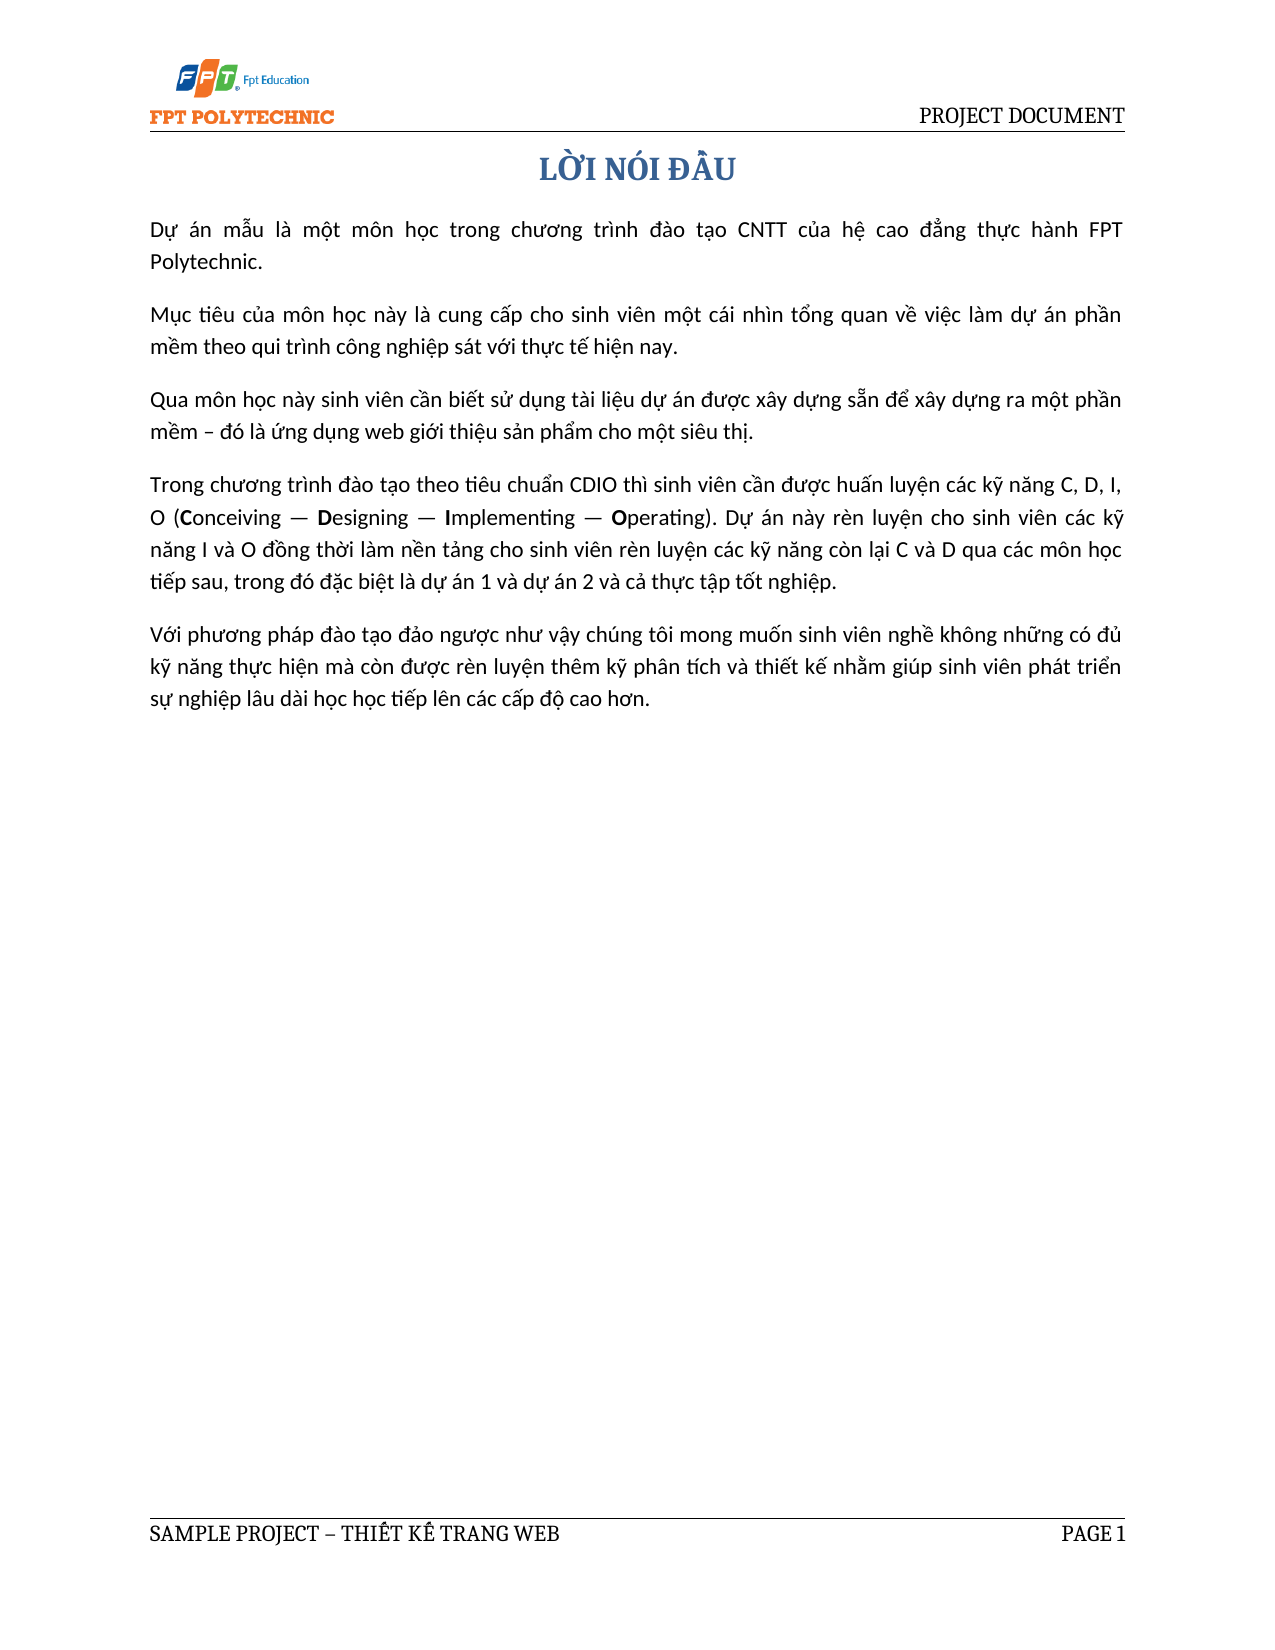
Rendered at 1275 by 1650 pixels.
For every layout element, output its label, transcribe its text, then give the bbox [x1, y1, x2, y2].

text Với phương pháp đào tạo đảo ngược như vậy chúng tôi mong muốn sinh viên nghề không những có đủ kỹ năng thực hiện mà còn được rèn luyện thêm kỹ phân tích và thiết kế nhằm giúp sinh viên phát triển sự nghiệp lâu dài học học tiếp lên các cấp độ cao hơn. [150, 620, 1125, 712]
text Dự án mẫu là một môn học trong chương trình đào tạo CNTT của hệ cao đẳng thực hành FPT Polytechnic. [150, 215, 1125, 275]
picture [150, 59, 336, 124]
text Mục tiêu của môn học này là cung cấp cho sinh viên một cái nhìn tổng quan về việc làm dự án phần mềm theo qui trình công nghiệp sát với thực tế hiện nay. [150, 300, 1125, 360]
text Trong chương trình đào tạo theo tiêu chuẩn CDIO thì sinh viên cần được huấn luyện các kỹ năng C, D, I, O (Conceiving — Designing — Implementing — Operating). Dự án này rèn luyện cho sinh viên các kỹ năng I và O đồng thời làm nền tảng cho sinh viên rèn luyện các kỹ năng còn lại C và D qua các môn học tiếp sau, trong đó đặc biệt là dự án 1 và dự án 2 và cả thực tập tốt nghiệp. [150, 471, 1125, 595]
text LỜI NÓI ĐẦU [150, 150, 1125, 188]
text Qua môn học này sinh viên cần biết sử dụng tài liệu dự án được xây dựng sẵn để xây dựng ra một phần mềm – đó là ứng dụng web giới thiệu sản phẩm cho một siêu thị. [150, 385, 1125, 446]
